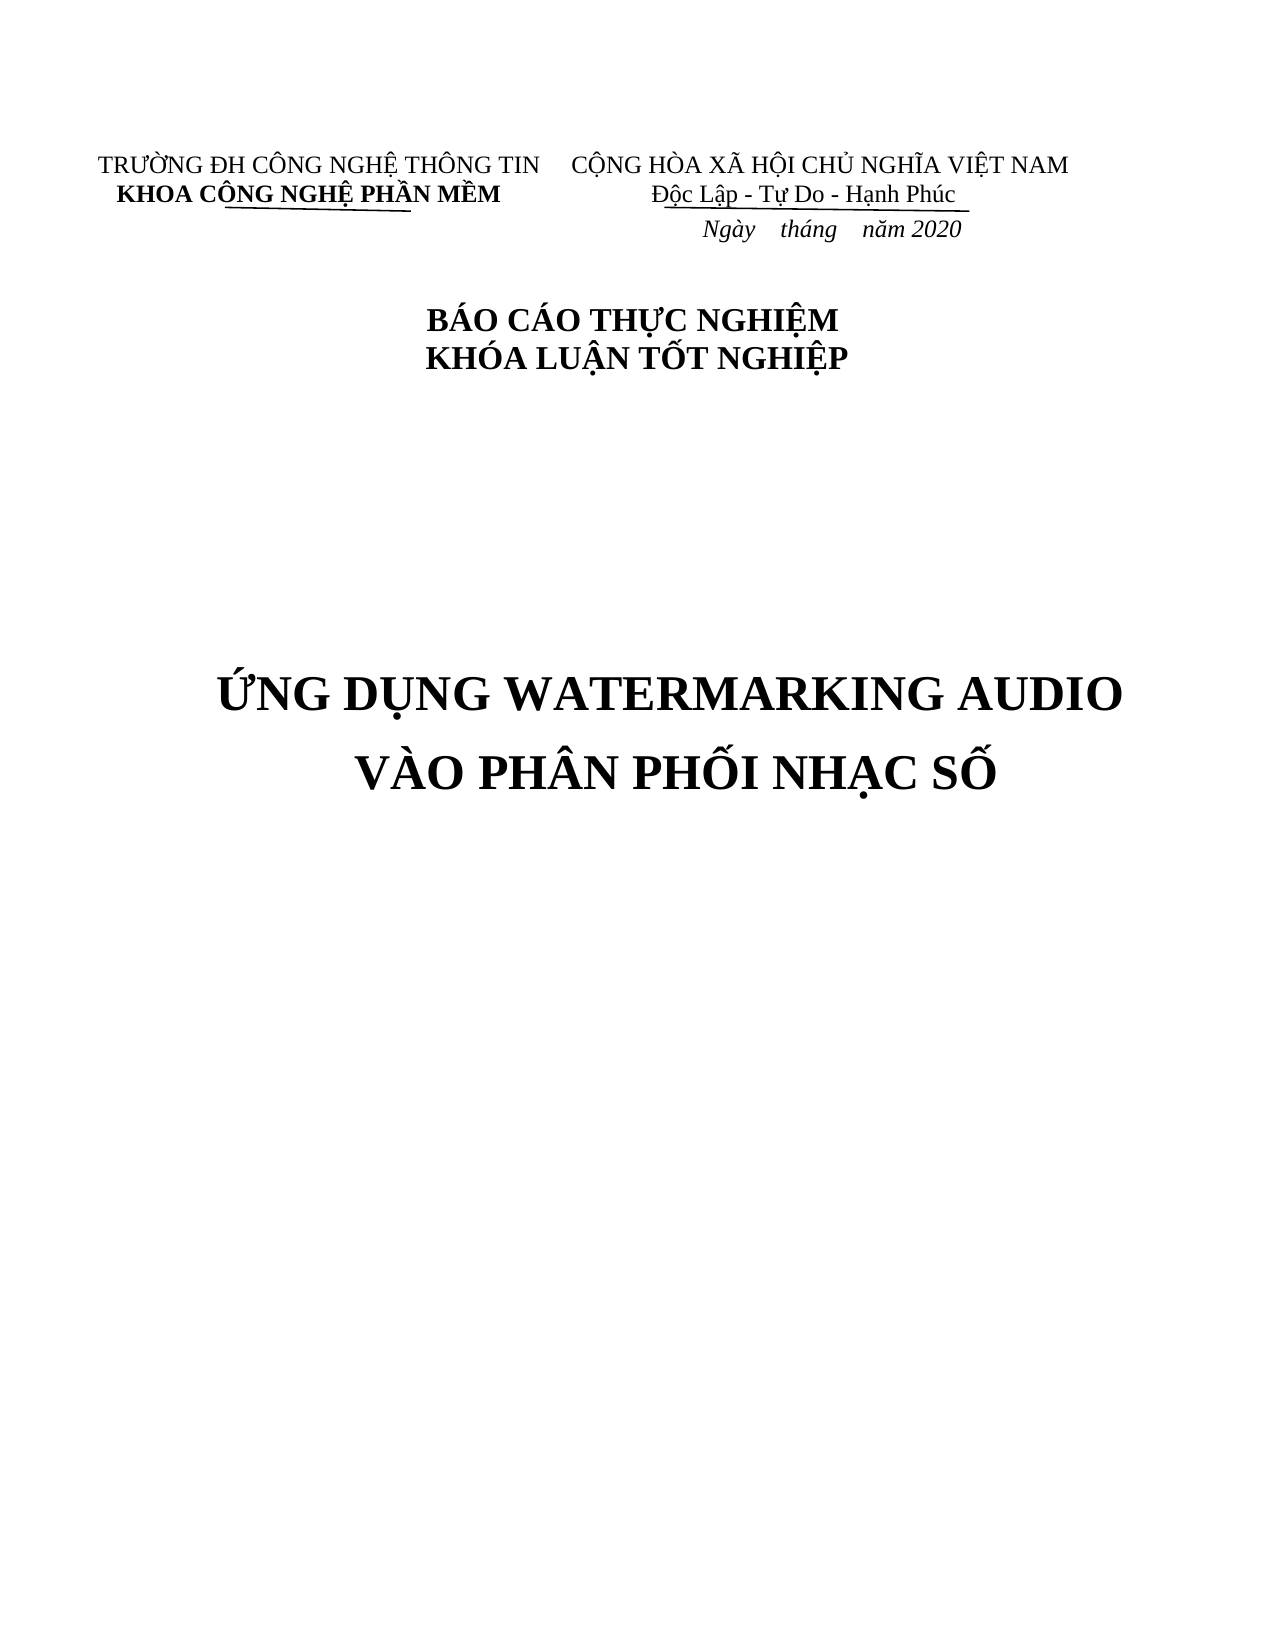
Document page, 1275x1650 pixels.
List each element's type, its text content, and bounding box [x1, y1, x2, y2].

text TRƯỜNG ĐH CÔNG NGHỆ THÔNG TIN CỘNG HÒA XÃ HỘI CHỦ NGHĨA VIỆT NAM [98, 150, 1153, 179]
text VÀO PHÂN PHỐI NHẠC SỐ [187, 743, 1153, 800]
subtitle BÁO CÁO THỰC NGHIỆM KHÓA LUẬN TỐT NGHIỆP [112, 300, 1153, 377]
text ỨNG DỤNG WATERMARKING AUDIO [187, 664, 1153, 722]
text KHOA CÔNG NGHỆ PHẦN MỀM Độc Lập - Tự Do - Hạnh Phúc [98, 179, 1153, 207]
text Ngày tháng năm 2020 [112, 214, 1153, 242]
